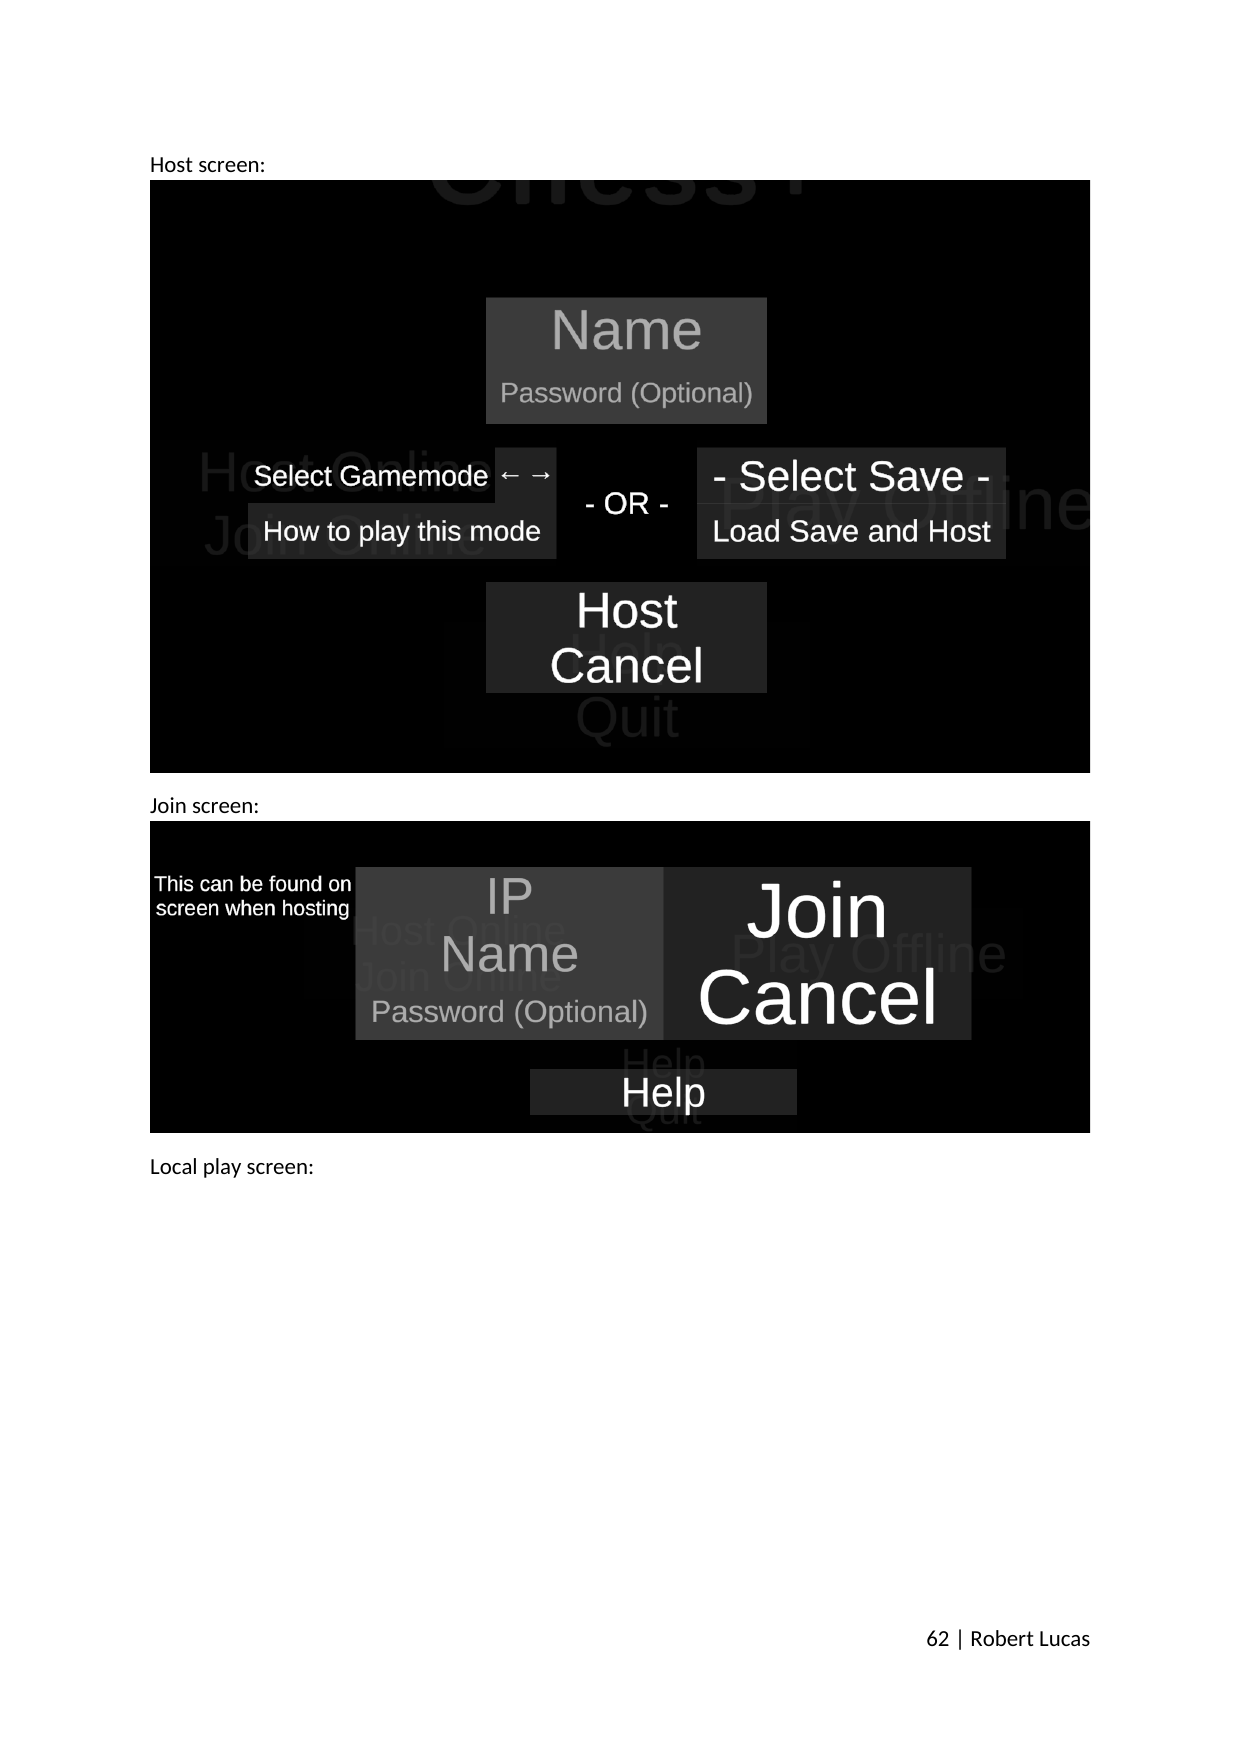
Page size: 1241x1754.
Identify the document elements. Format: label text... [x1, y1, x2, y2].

text Host screen: [150, 150, 1090, 178]
picture [150, 821, 1091, 1133]
picture [150, 180, 1091, 773]
text Local play screen: [150, 1152, 1090, 1180]
text Join screen: [150, 791, 1090, 819]
